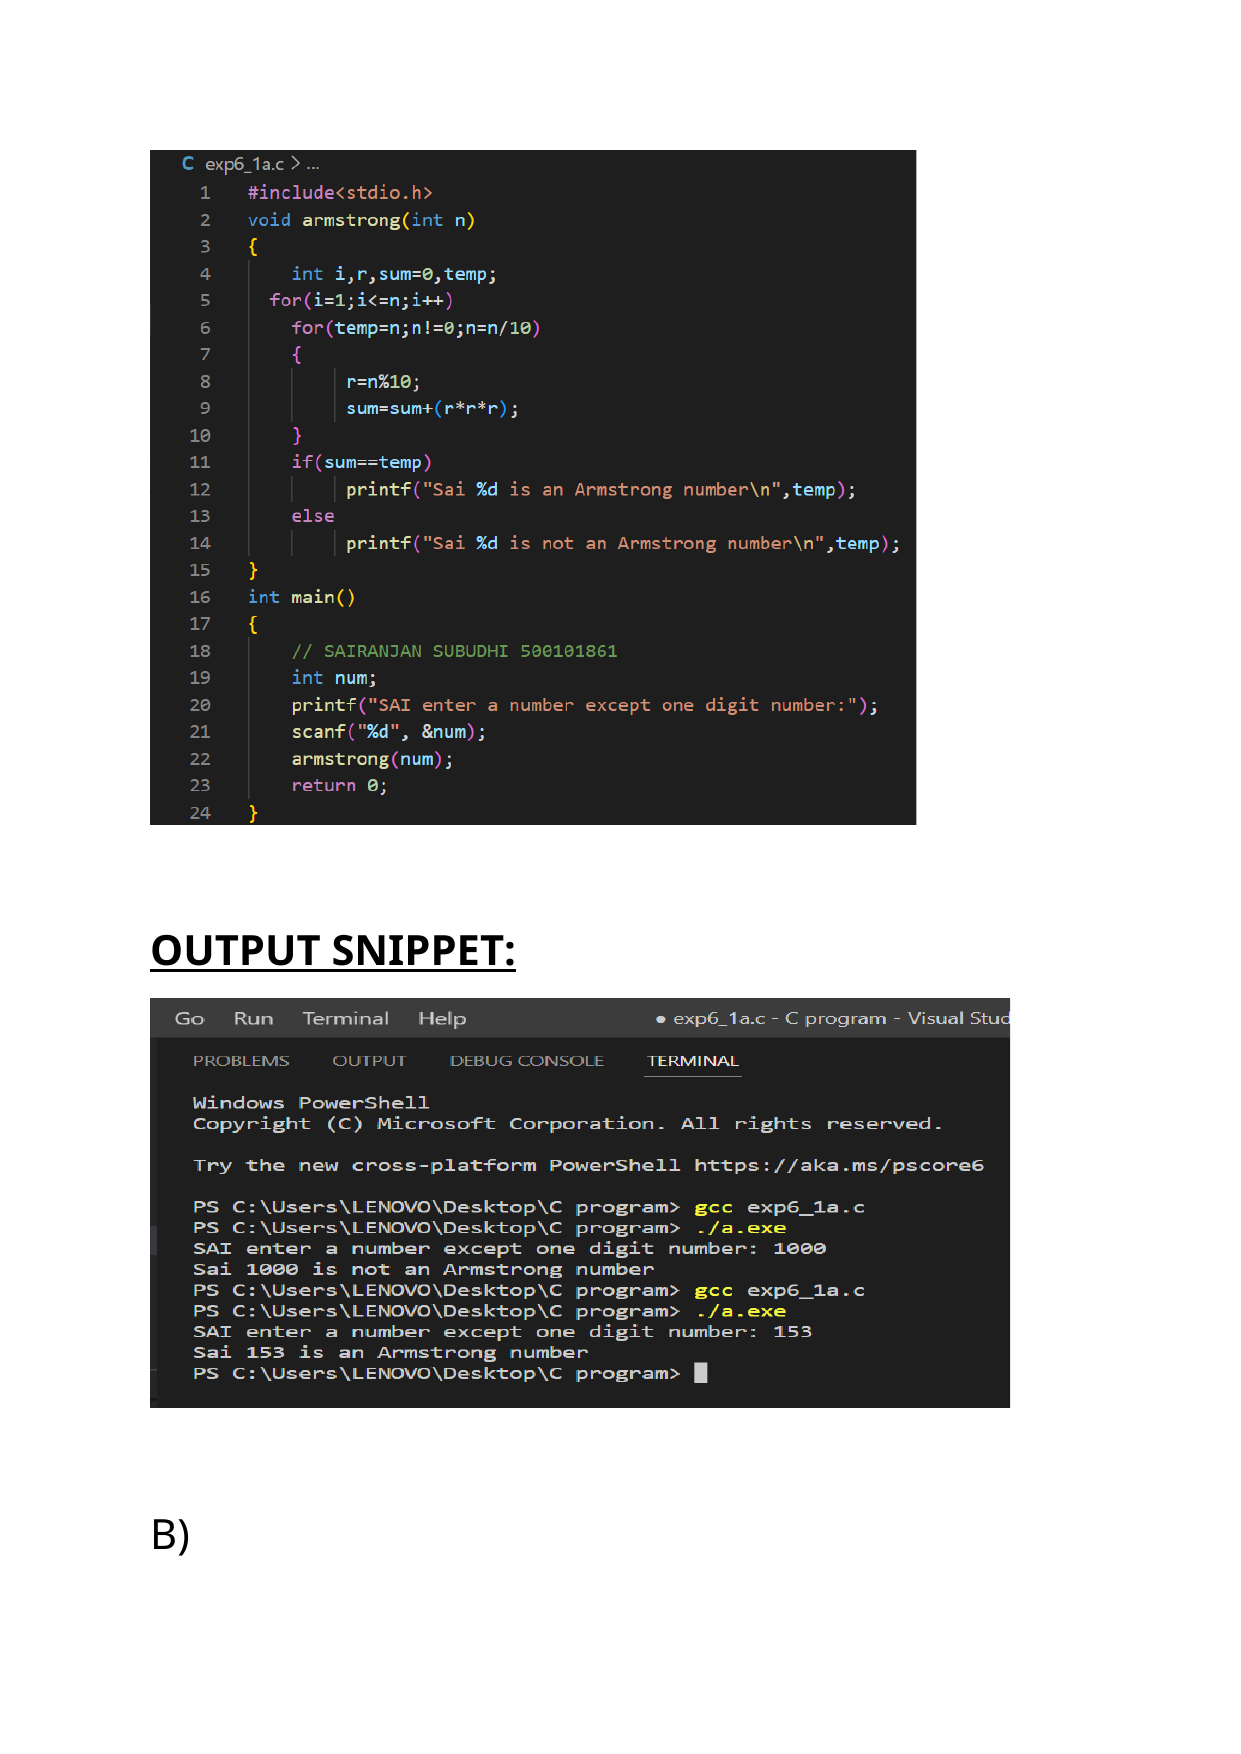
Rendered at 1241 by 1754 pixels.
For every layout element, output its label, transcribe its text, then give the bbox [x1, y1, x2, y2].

picture [150, 150, 917, 825]
text OUTPUT SNIPPET: [150, 921, 1090, 978]
text B) [150, 1504, 1090, 1561]
picture [150, 998, 1011, 1408]
